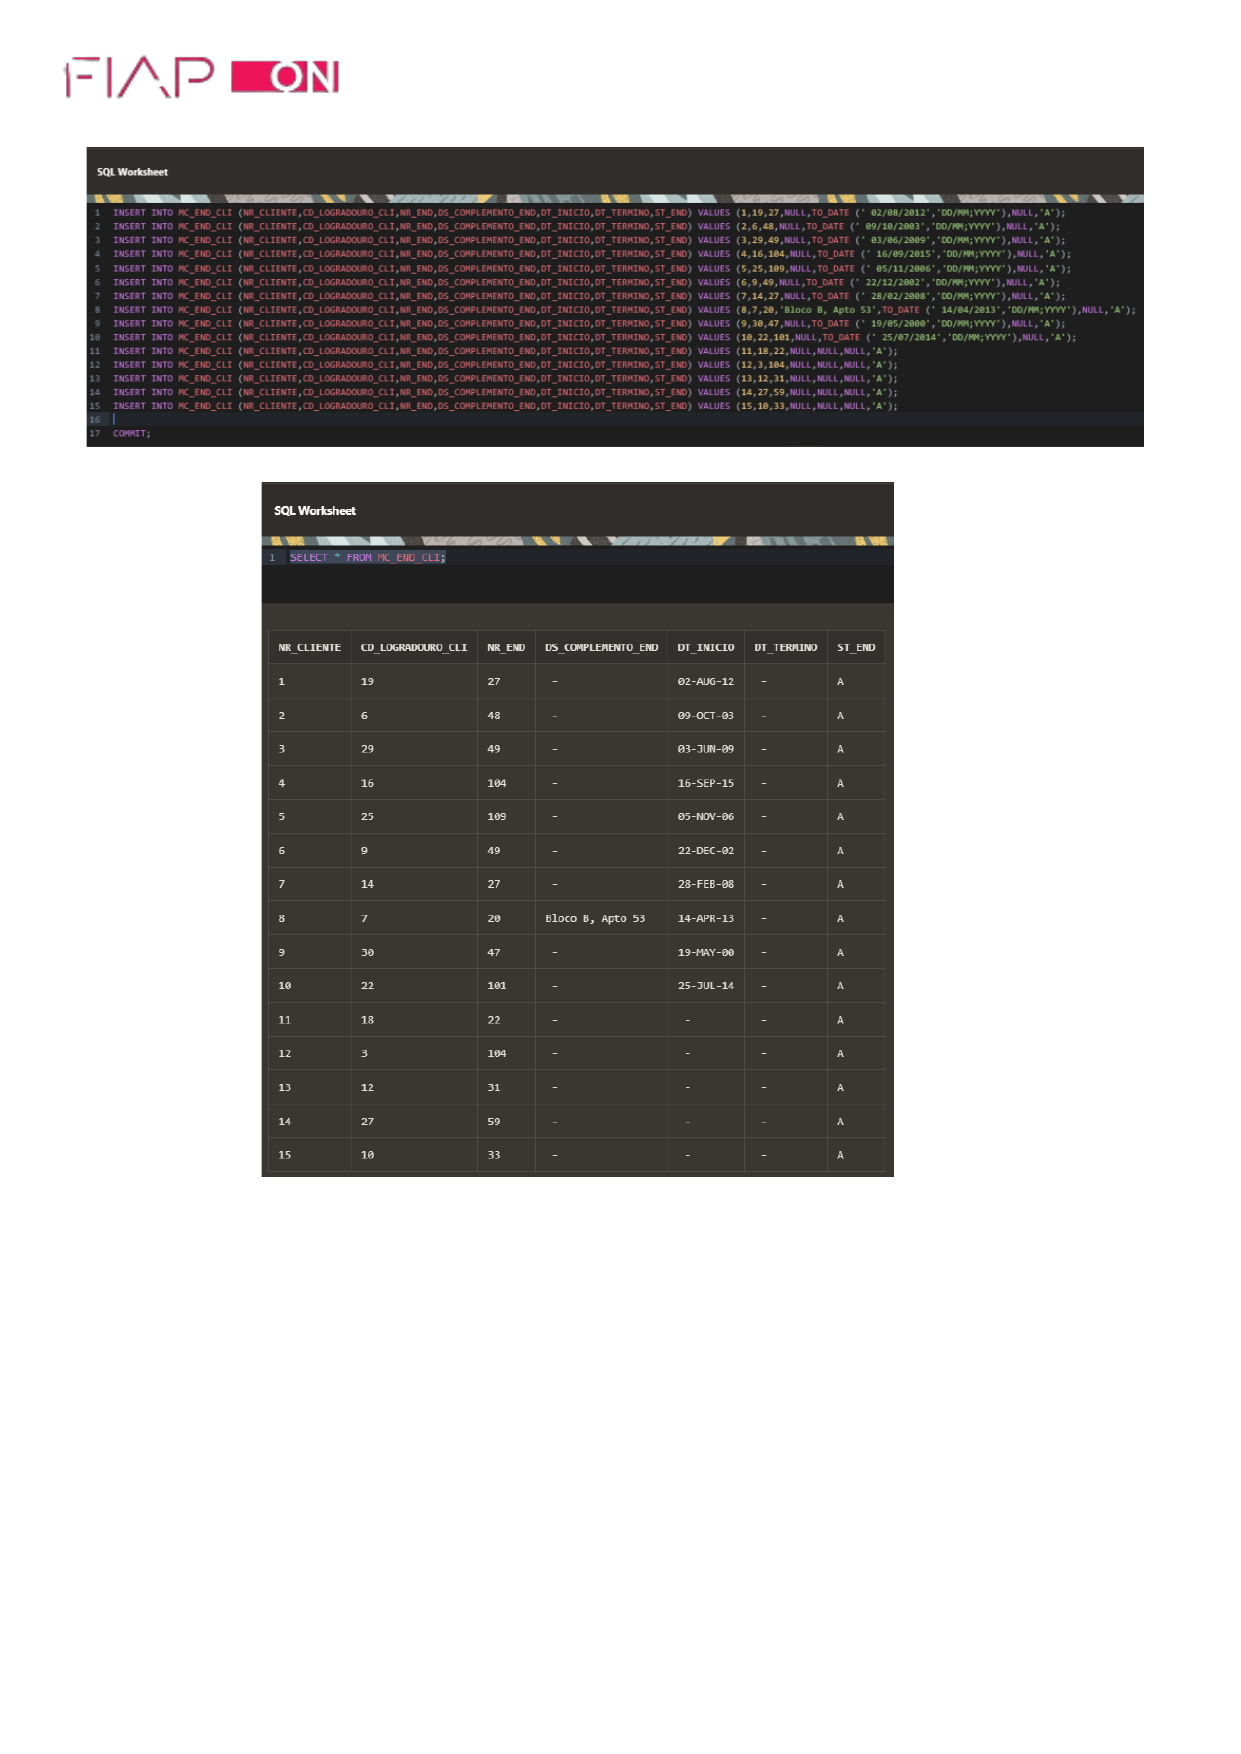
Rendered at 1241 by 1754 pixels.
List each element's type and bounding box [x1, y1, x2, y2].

picture [261, 482, 894, 1177]
picture [36, 15, 360, 126]
picture [86, 147, 1144, 447]
